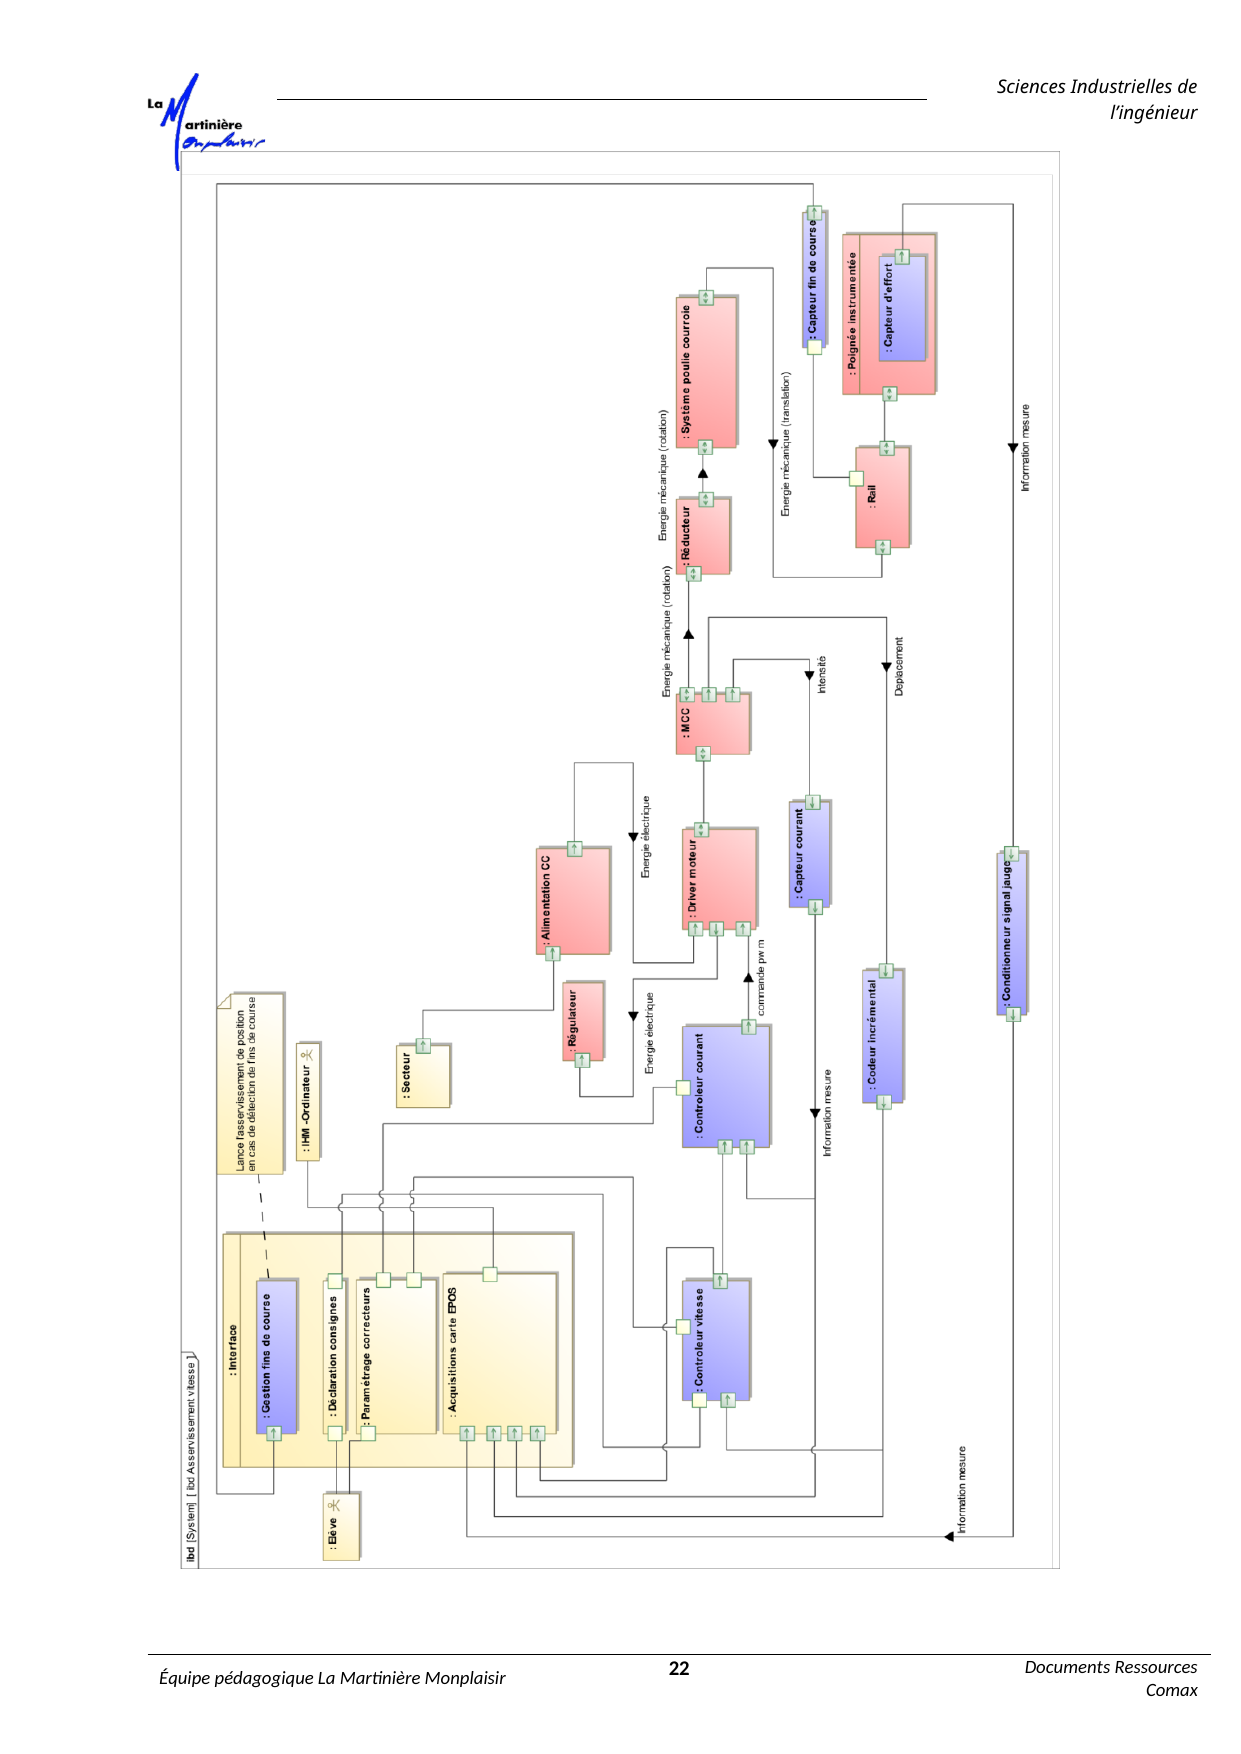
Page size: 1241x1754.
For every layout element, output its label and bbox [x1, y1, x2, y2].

picture [147, 73, 266, 171]
picture [181, 152, 1059, 1567]
